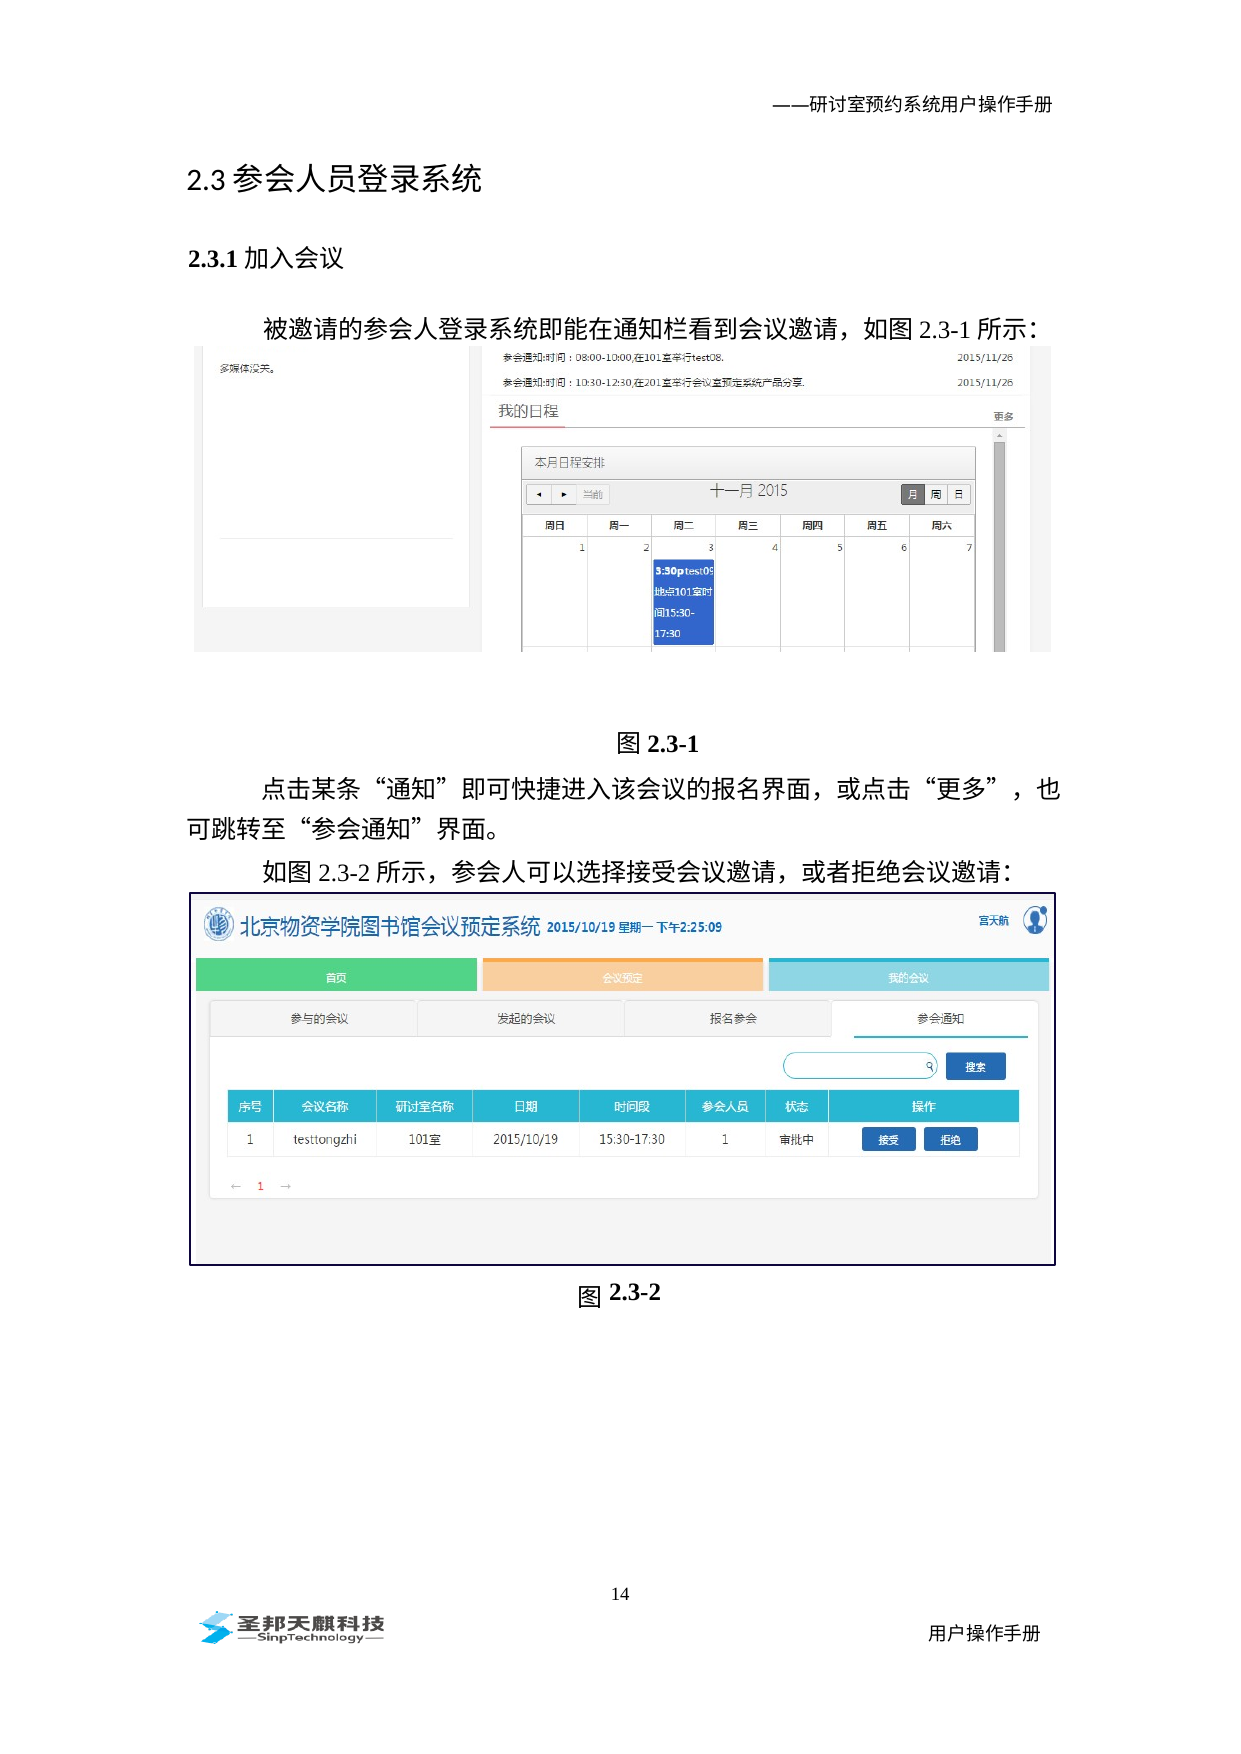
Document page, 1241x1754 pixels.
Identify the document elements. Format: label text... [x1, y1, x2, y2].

text 2.3 参会人员登录系统 [186, 154, 1069, 199]
picture [199, 1611, 384, 1644]
text 点击某条“通知”即可快捷进入该会议的报名界面，或点击“更多”，也可跳转至“参会通知”界面。 [186, 769, 1069, 846]
picture [191, 894, 1054, 1264]
text 被邀请的参会人登录系统即能在通知栏看到会议邀请，如图 2.3-1 所示： [187, 310, 1052, 346]
picture [187, 346, 1054, 652]
text 如图 2.3-2 所示，参会人可以选择接受会议邀请，或者拒绝会议邀请： [262, 853, 1069, 889]
subtitle 2.3.1 加入会议 [188, 238, 1069, 275]
